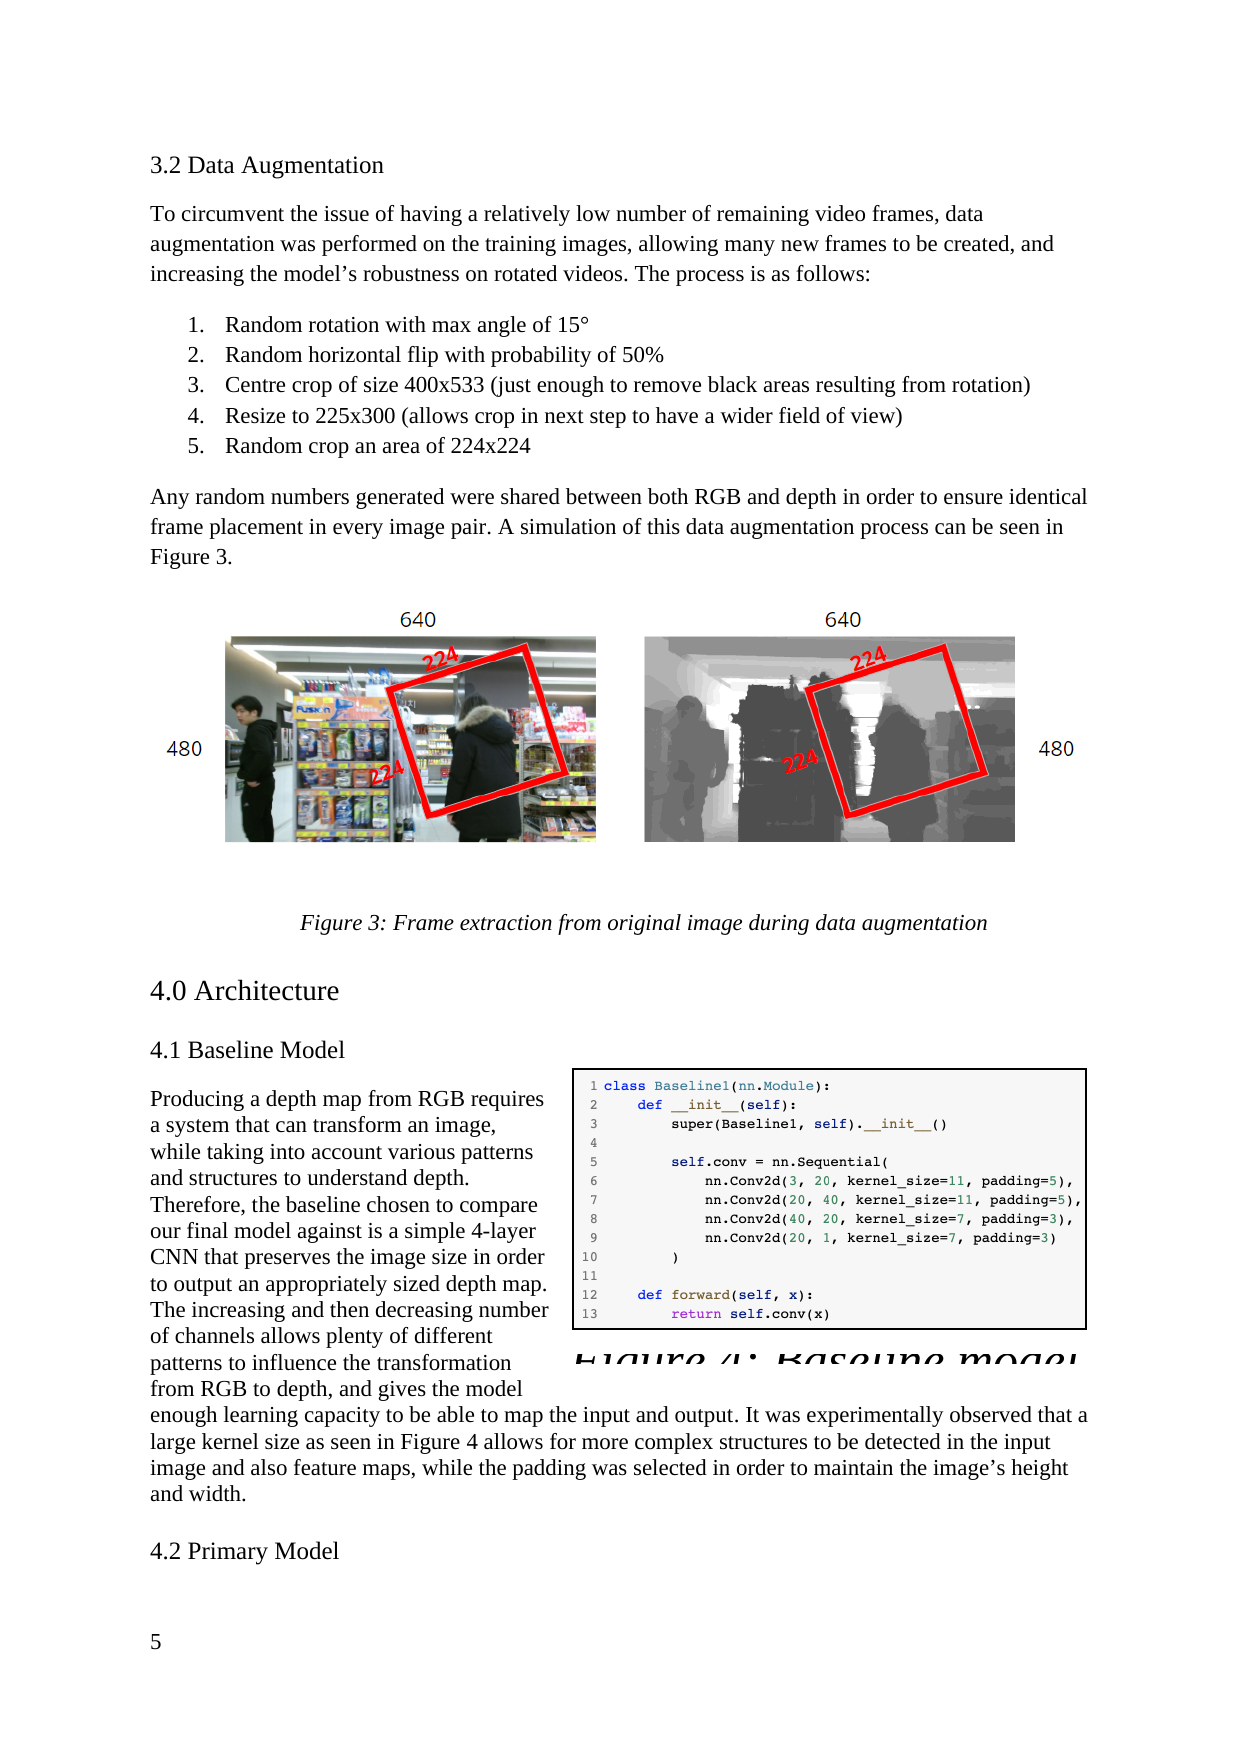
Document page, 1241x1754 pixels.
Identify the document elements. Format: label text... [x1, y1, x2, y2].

text Any random numbers generated were shared between both RGB and depth in order to ensure identical frame placement in every image pair. A simulation of this data augmentation process can be seen in Figure 3. [150, 483, 1090, 570]
picture [574, 1070, 1085, 1328]
text To circumvent the issue of having a relatively low number of remaining video frames, data augmentation was performed on the training images, allowing many new frames to be created, and increasing the model’s robustness on rotated videos. The process is as follows: [150, 199, 1090, 286]
subtitle 4.0 Architecture [150, 973, 1090, 1006]
list Random horizontal flip with probability of 50% [187, 341, 1090, 368]
list Random crop an area of 224x224 [187, 432, 1090, 458]
subtitle 3.2 Data Augmentation [150, 150, 1090, 179]
list Centre crop of size 400x533 (just enough to remove black areas resulting from rotation) [187, 371, 1090, 398]
list Resize to 225x300 (allows crop in next step to have a wider field of view) [187, 402, 1090, 428]
subtitle 4.2 Primary Model [150, 1536, 1090, 1565]
subtitle 4.1 Baseline Model [150, 1036, 1090, 1064]
text Figure 3: Frame extraction from original image during data augmentation [225, 862, 1090, 936]
picture [149, 595, 1091, 862]
list Random rotation with max angle of 15° [187, 311, 1090, 337]
